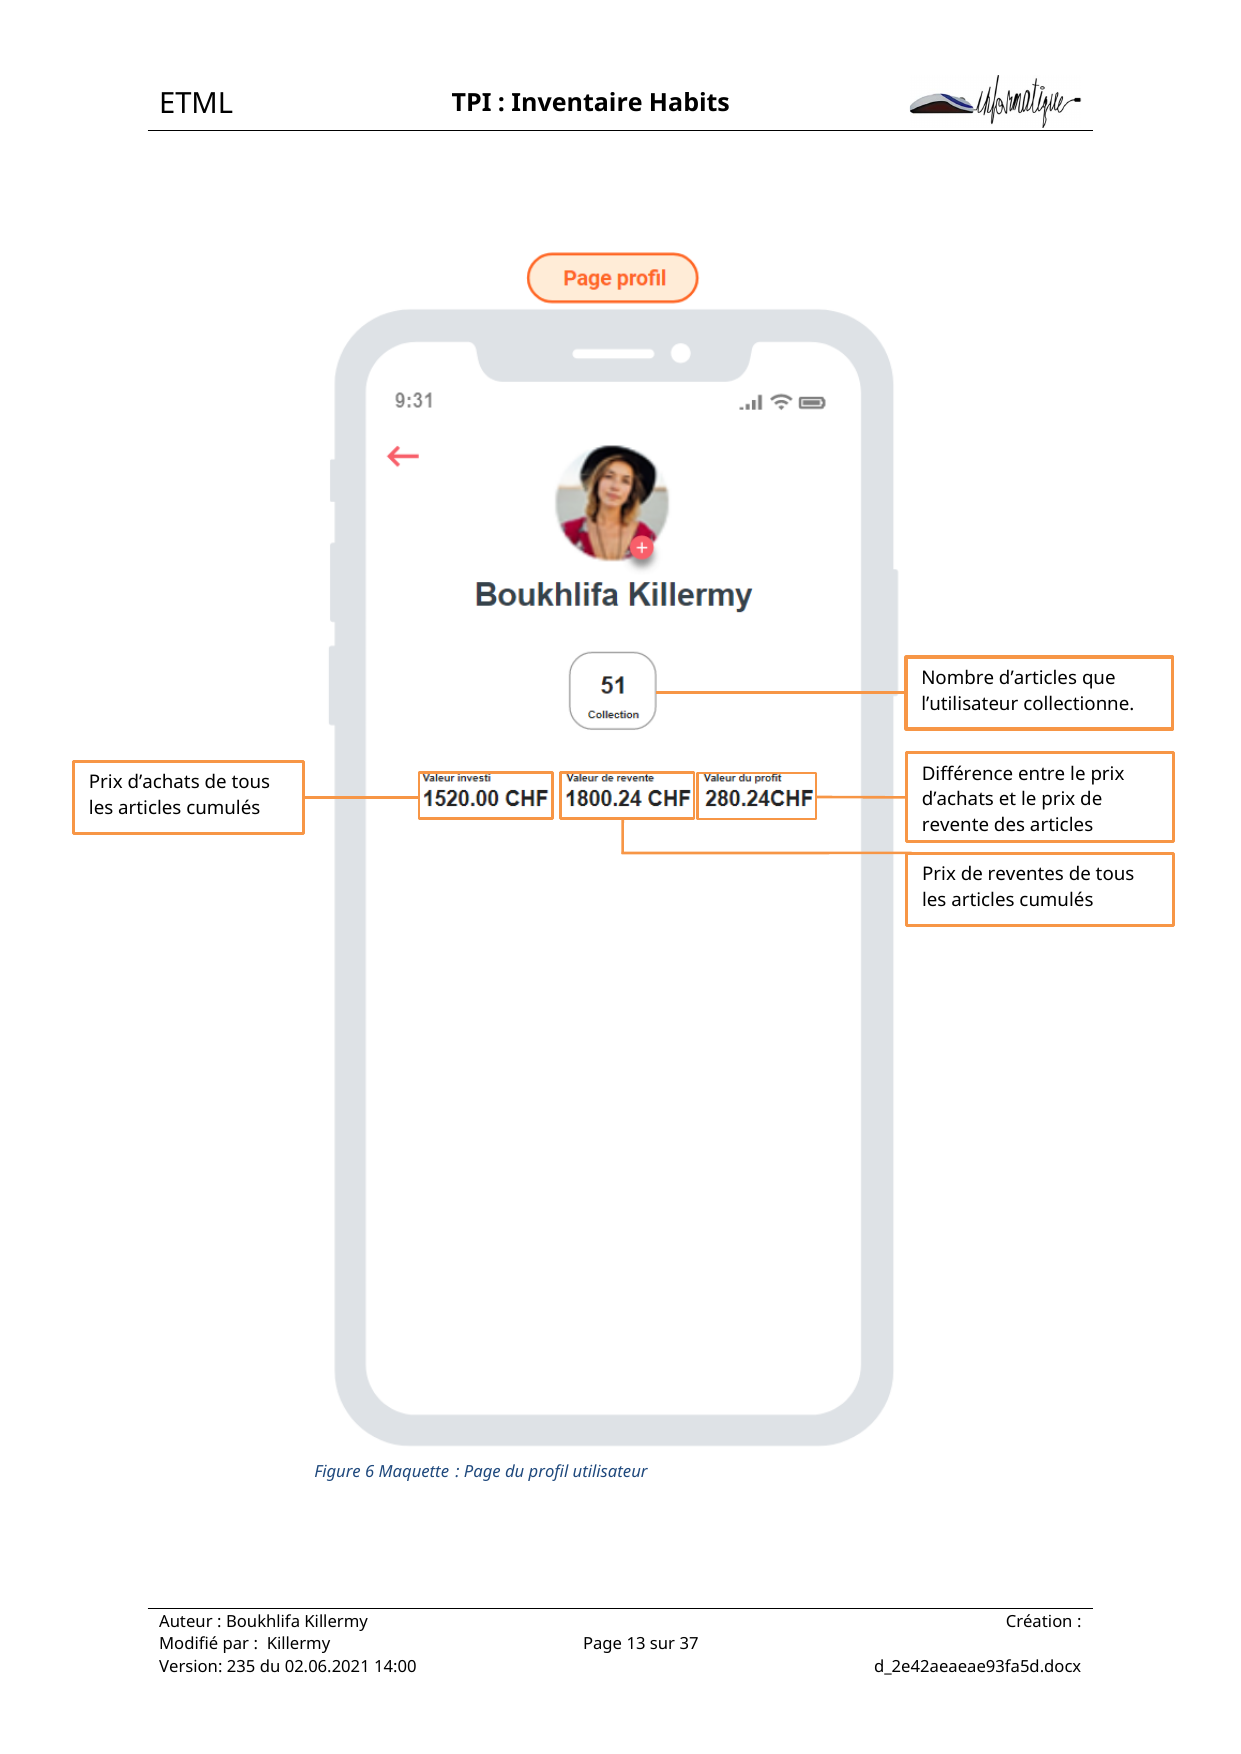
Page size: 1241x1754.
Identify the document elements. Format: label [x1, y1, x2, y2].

picture [420, 774, 551, 817]
picture [909, 75, 1082, 128]
picture [699, 774, 815, 818]
picture [562, 774, 693, 817]
picture [314, 249, 903, 1451]
